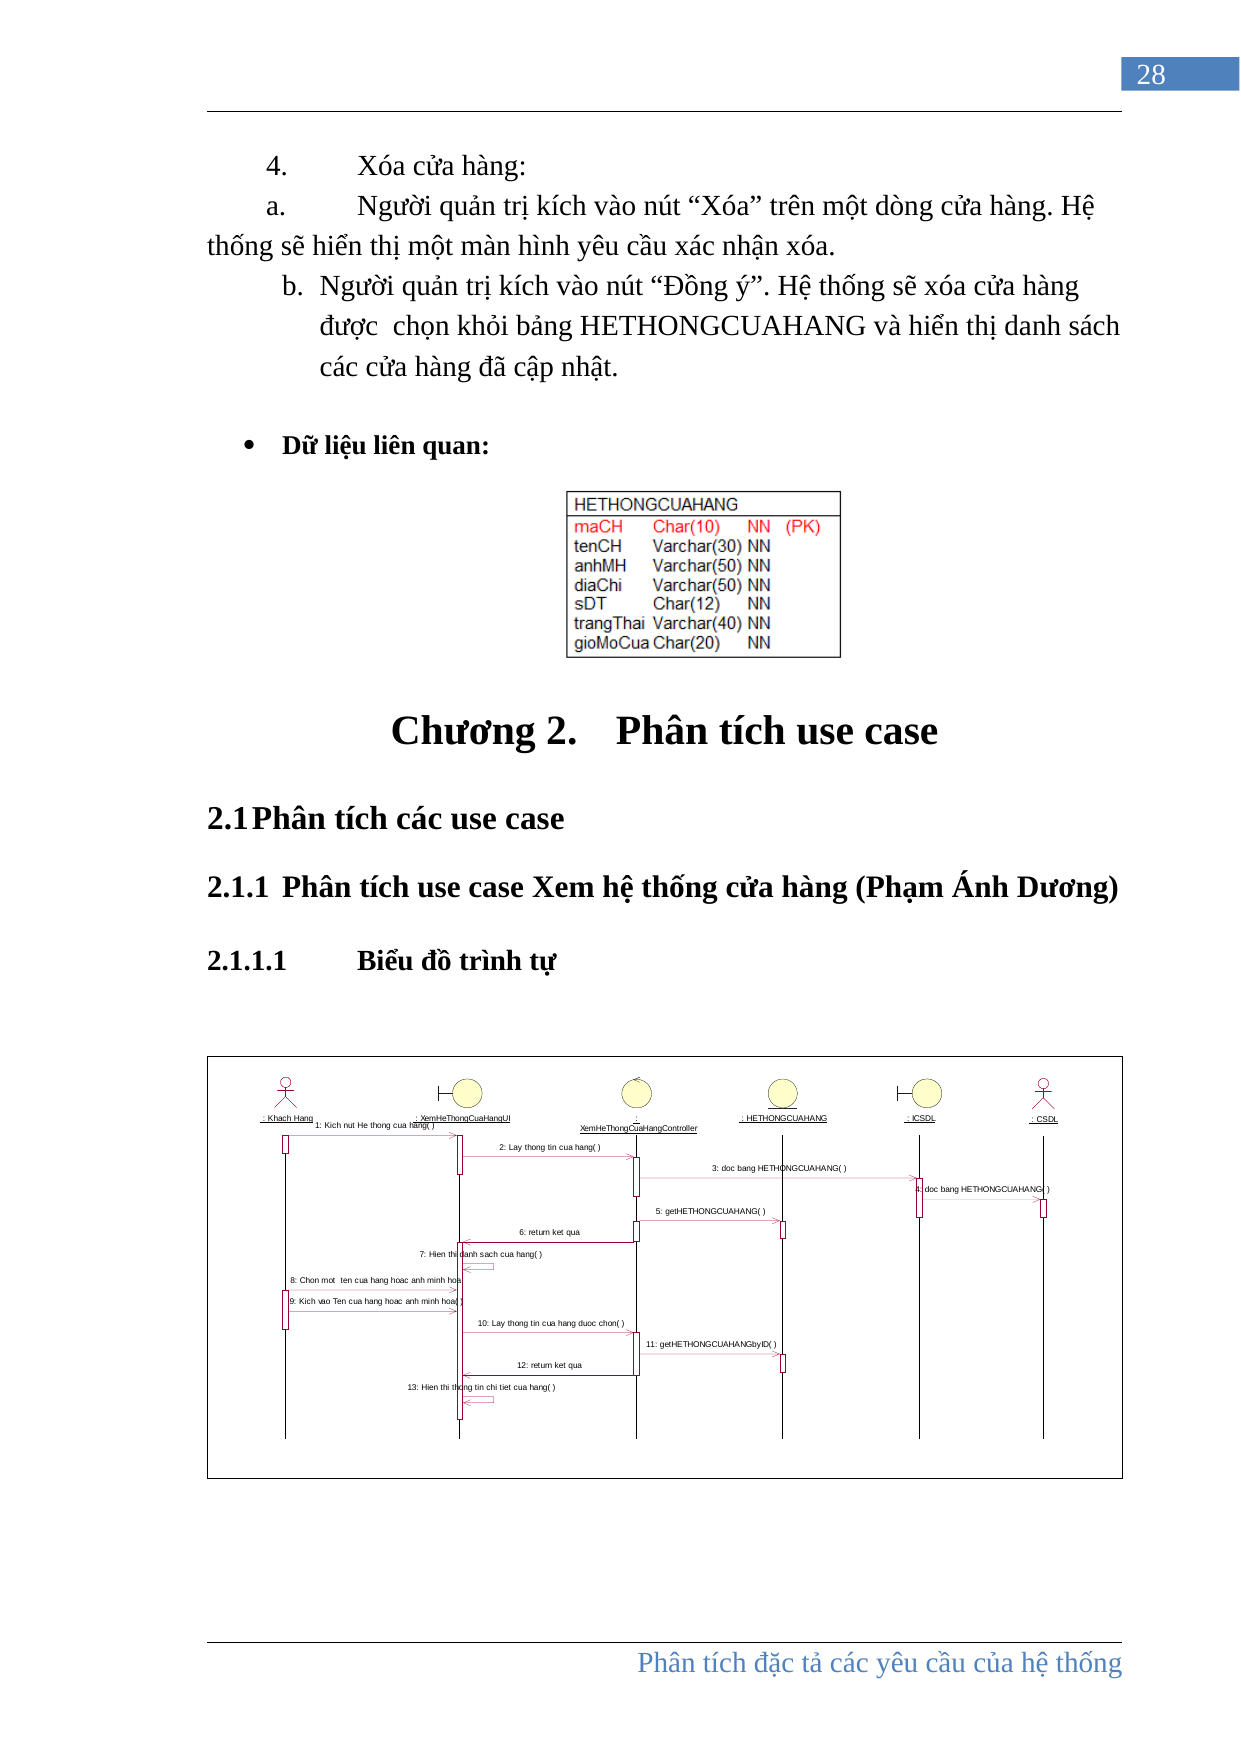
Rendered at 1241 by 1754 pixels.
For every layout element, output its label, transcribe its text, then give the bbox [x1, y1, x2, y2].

list Người quản trị kích vào nút “Xóa” trên một dòng cửa hàng. Hệ thống sẽ hiển thị một màn hình yêu cầu xác nhận xóa. [207, 188, 1122, 262]
subtitle Phân tích các use case [207, 798, 1122, 837]
picture [541, 460, 863, 689]
list Xóa cửa hàng: [207, 148, 1122, 181]
list Người quản trị kích vào nút “Đồng ý”. Hệ thống sẽ xóa cửa hàng được chọn khỏi bảng HETHONGCUAHANG và hiển thị danh sách các cửa hàng đã cập nhật. [282, 268, 1122, 382]
subtitle Phân tích use case Xem hệ thống cửa hàng (Phạm Ánh Dương) [207, 868, 1122, 904]
list Dữ liệu liên quan: [244, 429, 1122, 460]
subtitle Phân tích use case [207, 706, 1122, 753]
subtitle Biểu đồ trình tự [207, 943, 1122, 977]
